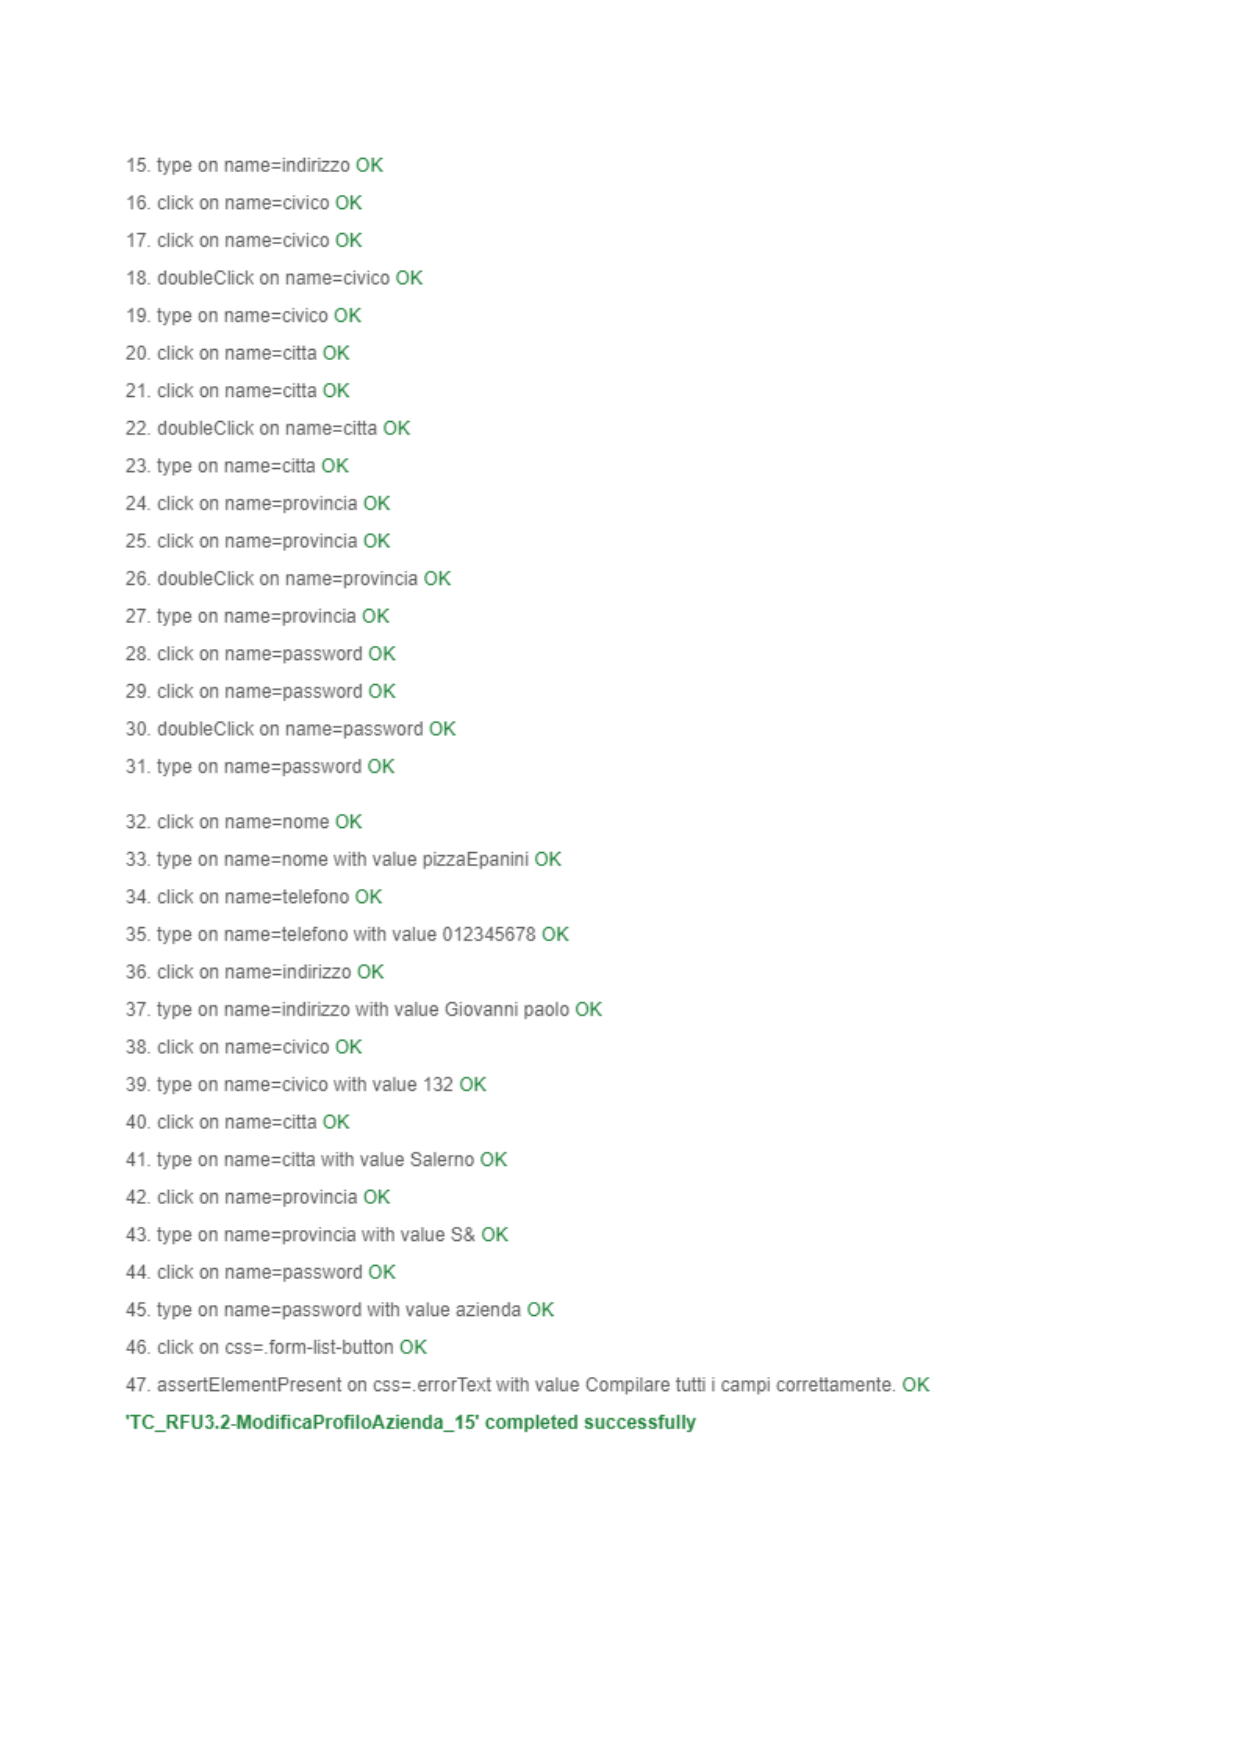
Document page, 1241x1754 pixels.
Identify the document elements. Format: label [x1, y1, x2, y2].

picture [118, 147, 487, 789]
picture [118, 802, 942, 1437]
